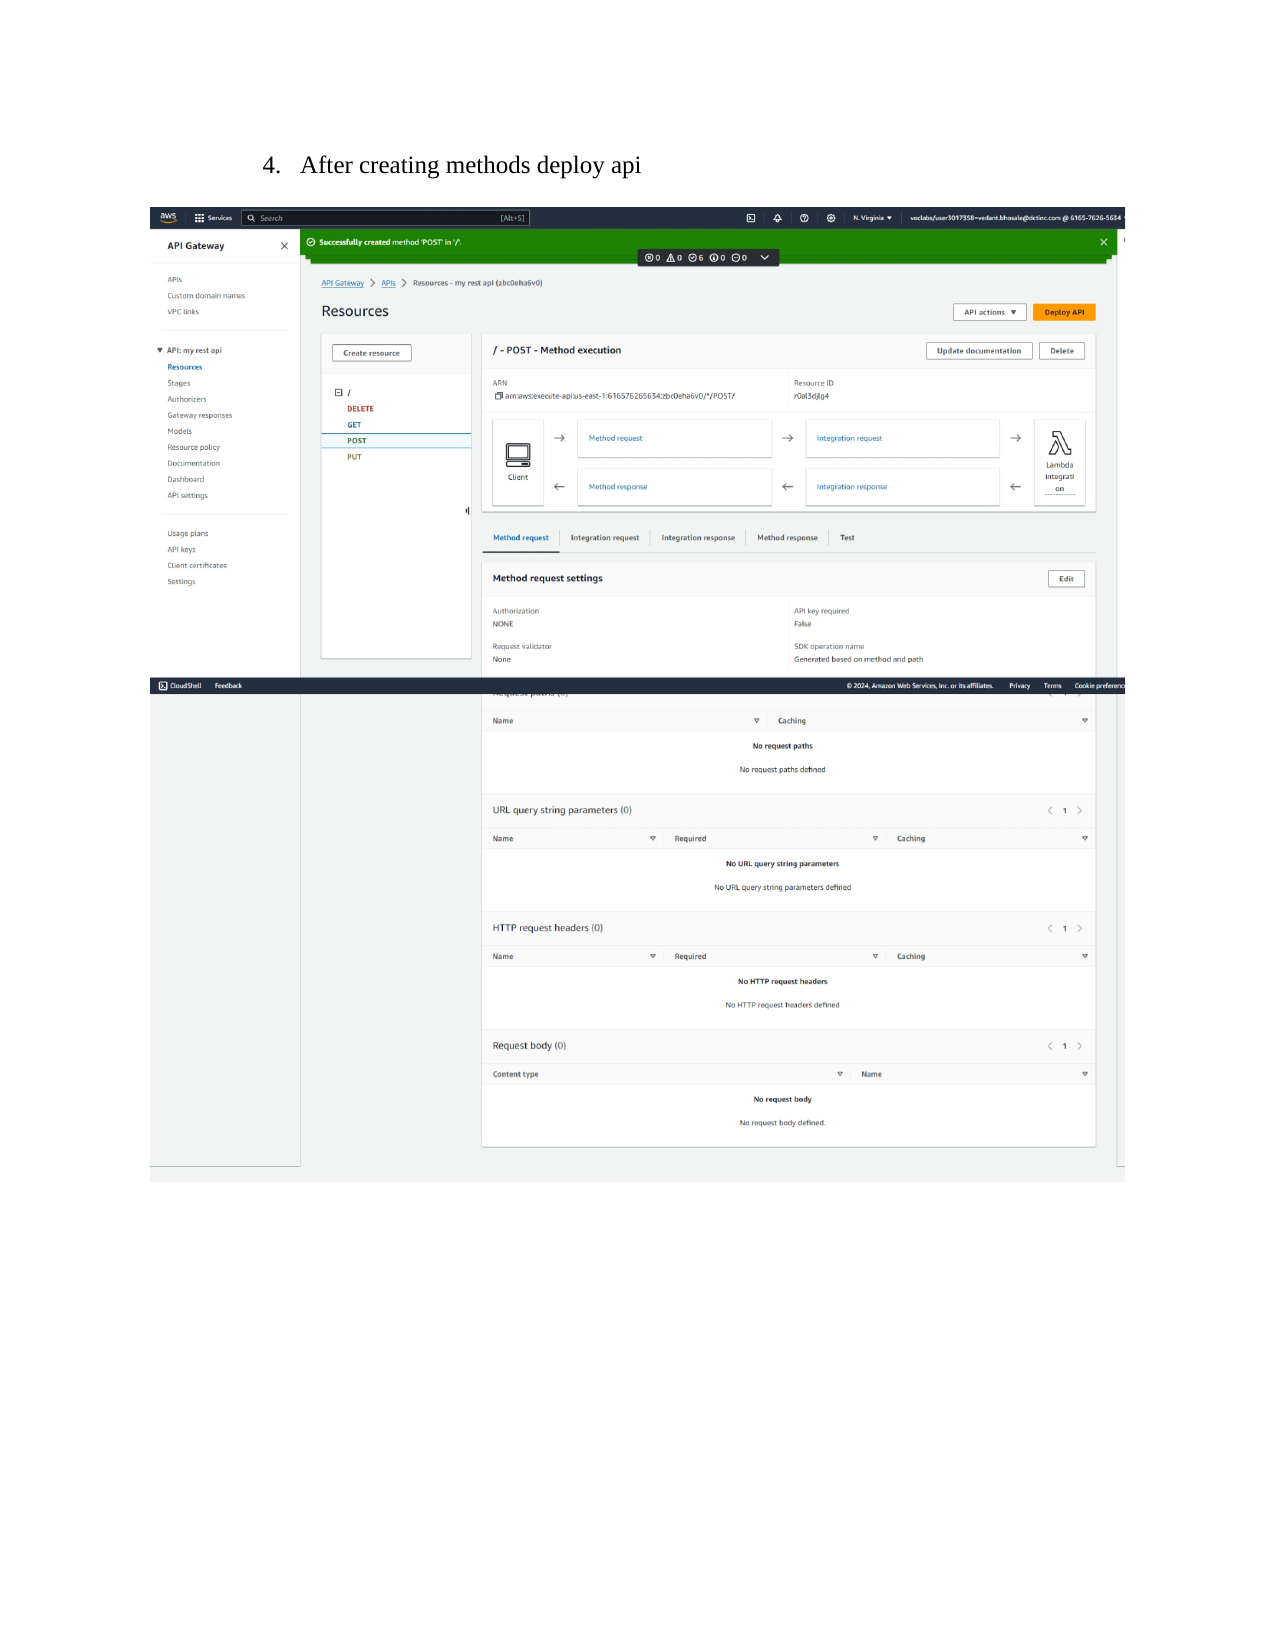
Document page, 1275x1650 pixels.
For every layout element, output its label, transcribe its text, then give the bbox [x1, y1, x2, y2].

picture [150, 207, 1125, 1182]
list After creating methods deploy api [262, 150, 1125, 179]
